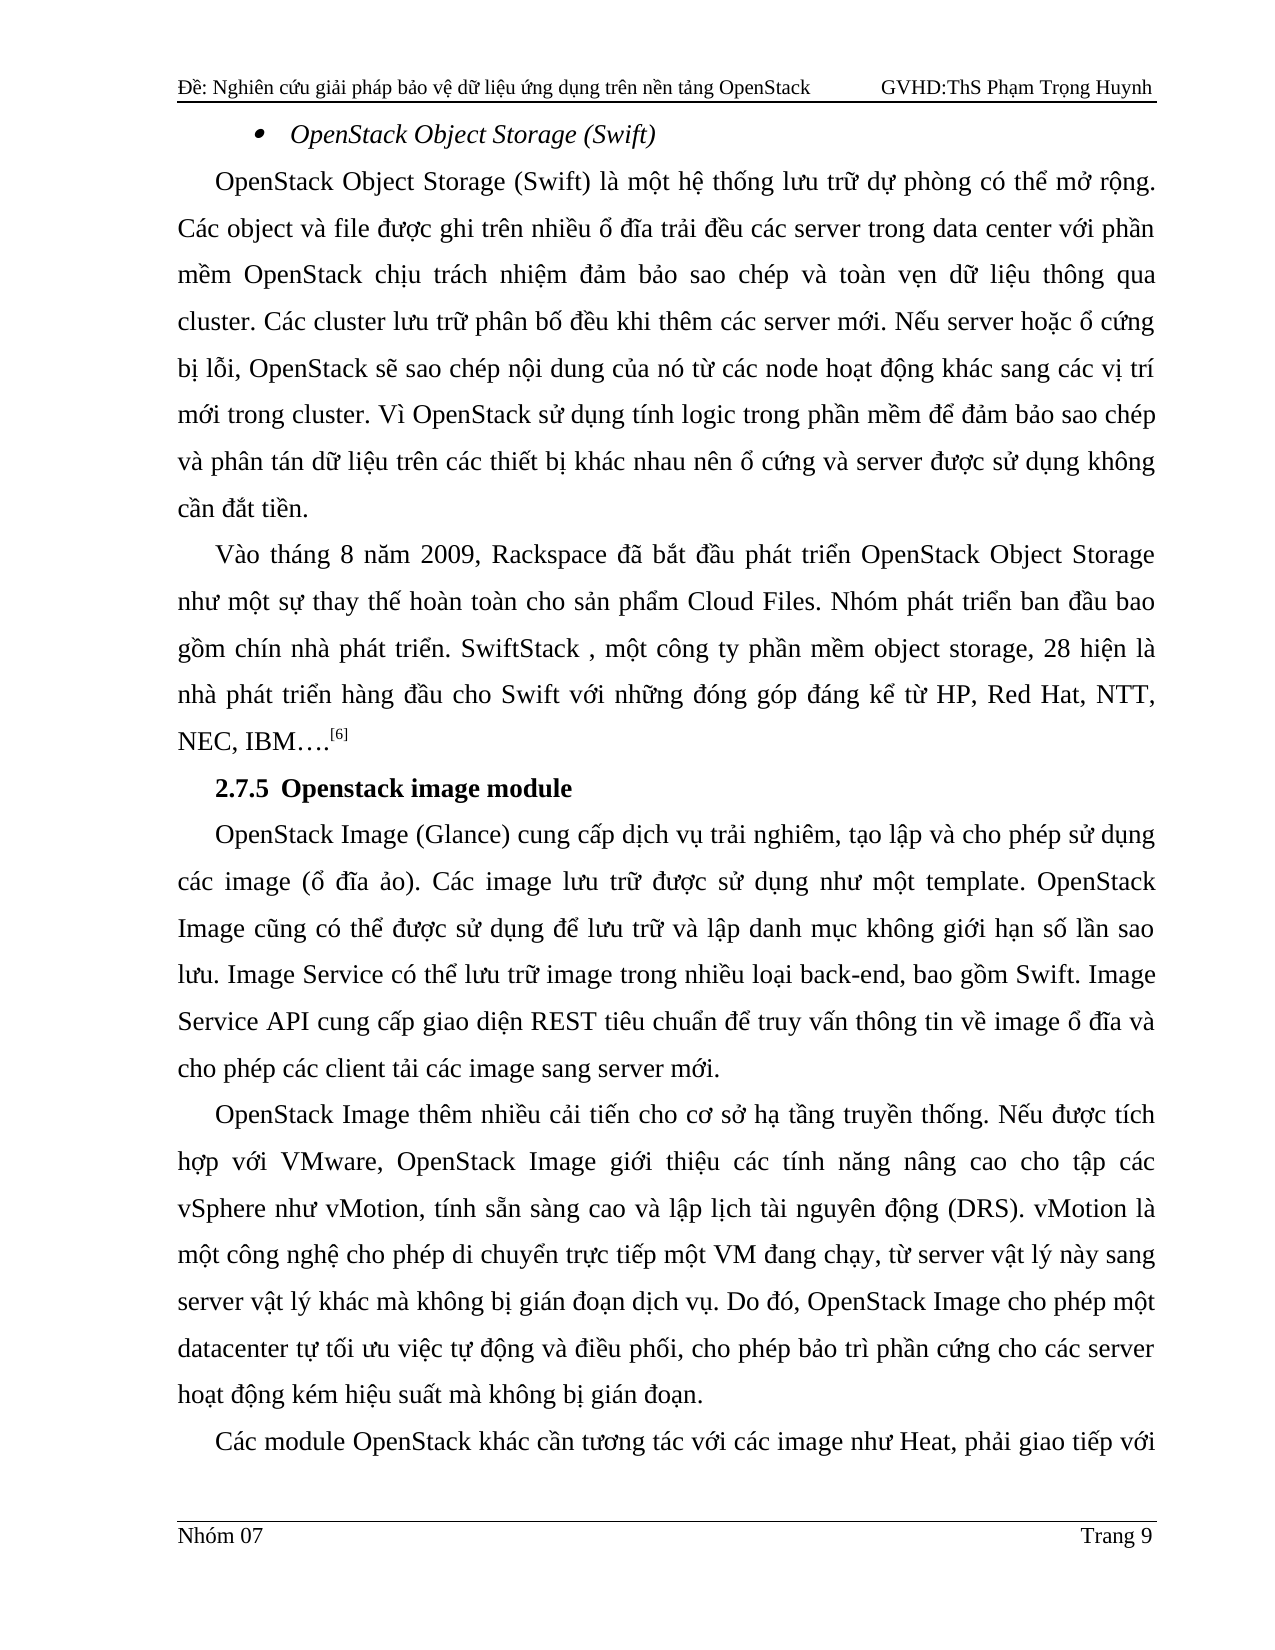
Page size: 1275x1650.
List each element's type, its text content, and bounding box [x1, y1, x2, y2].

list Openstack image module [215, 772, 1157, 803]
text OpenStack Image (Glance) cung cấp dịch vụ trải nghiêm, tạo lập và cho phép sử dụng các image (ổ đĩa ảo). Các image lưu trữ được sử dụng như một template. OpenStack Image cũng có thể được sử dụng để lưu trữ và lập danh mục không giới hạn số lần sao lưu. Image Service có thể lưu trữ image trong nhiều loại back-end, bao gồm Swift. Image Service API cung cấp giao diện REST tiêu chuẩn để truy vấn thông tin về image ổ đĩa và cho phép các client tải các image sang server mới. [177, 818, 1157, 1083]
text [177, 1425, 1157, 1456]
text Vào tháng 8 năm 2009, Rackspace đã bắt đầu phát triển OpenStack Object Storage như một sự thay thế hoàn toàn cho sản phẩm Cloud Files. Nhóm phát triển ban đầu bao gồm chín nhà phát triển. SwiftStack , một công ty phần mềm object storage, 28 hiện là nhà phát triển hàng đầu cho Swift với những đóng góp đáng kể từ HP, Red Hat, NTT, NEC, IBM….[6] [177, 538, 1157, 756]
text OpenStack Object Storage (Swift) là một hệ thống lưu trữ dự phòng có thể mở rộng. Các object và file được ghi trên nhiều ổ đĩa trải đều các server trong data center với phần mềm OpenStack chịu trách nhiệm đảm bảo sao chép và toàn vẹn dữ liệu thông qua cluster. Các cluster lưu trữ phân bố đều khi thêm các server mới. Nếu server hoặc ổ cứng bị lỗi, OpenStack sẽ sao chép nội dung của nó từ các node hoạt động khác sang các vị trí mới trong cluster. Vì OpenStack sử dụng tính logic trong phần mềm để đảm bảo sao chép và phân tán dữ liệu trên các thiết bị khác nhau nên ổ cứng và server được sử dụng không cần đắt tiền. [177, 165, 1157, 523]
list OpenStack Object Storage (Swift) [252, 118, 1157, 149]
text OpenStack Image thêm nhiều cải tiến cho cơ sở hạ tầng truyền thống. Nếu được tích hợp với VMware, OpenStack Image giới thiệu các tính năng nâng cao cho tập các vSphere như vMotion, tính sẵn sàng cao và lập lịch tài nguyên động (DRS). vMotion là một công nghệ cho phép di chuyển trực tiếp một VM đang chạy, từ server vật lý này sang server vật lý khác mà không bị gián đoạn dịch vụ. Do đó, OpenStack Image cho phép một datacenter tự tối ưu việc tự động và điều phối, cho phép bảo trì phần cứng cho các server hoạt động kém hiệu suất mà không bị gián đoạn. [177, 1098, 1157, 1409]
